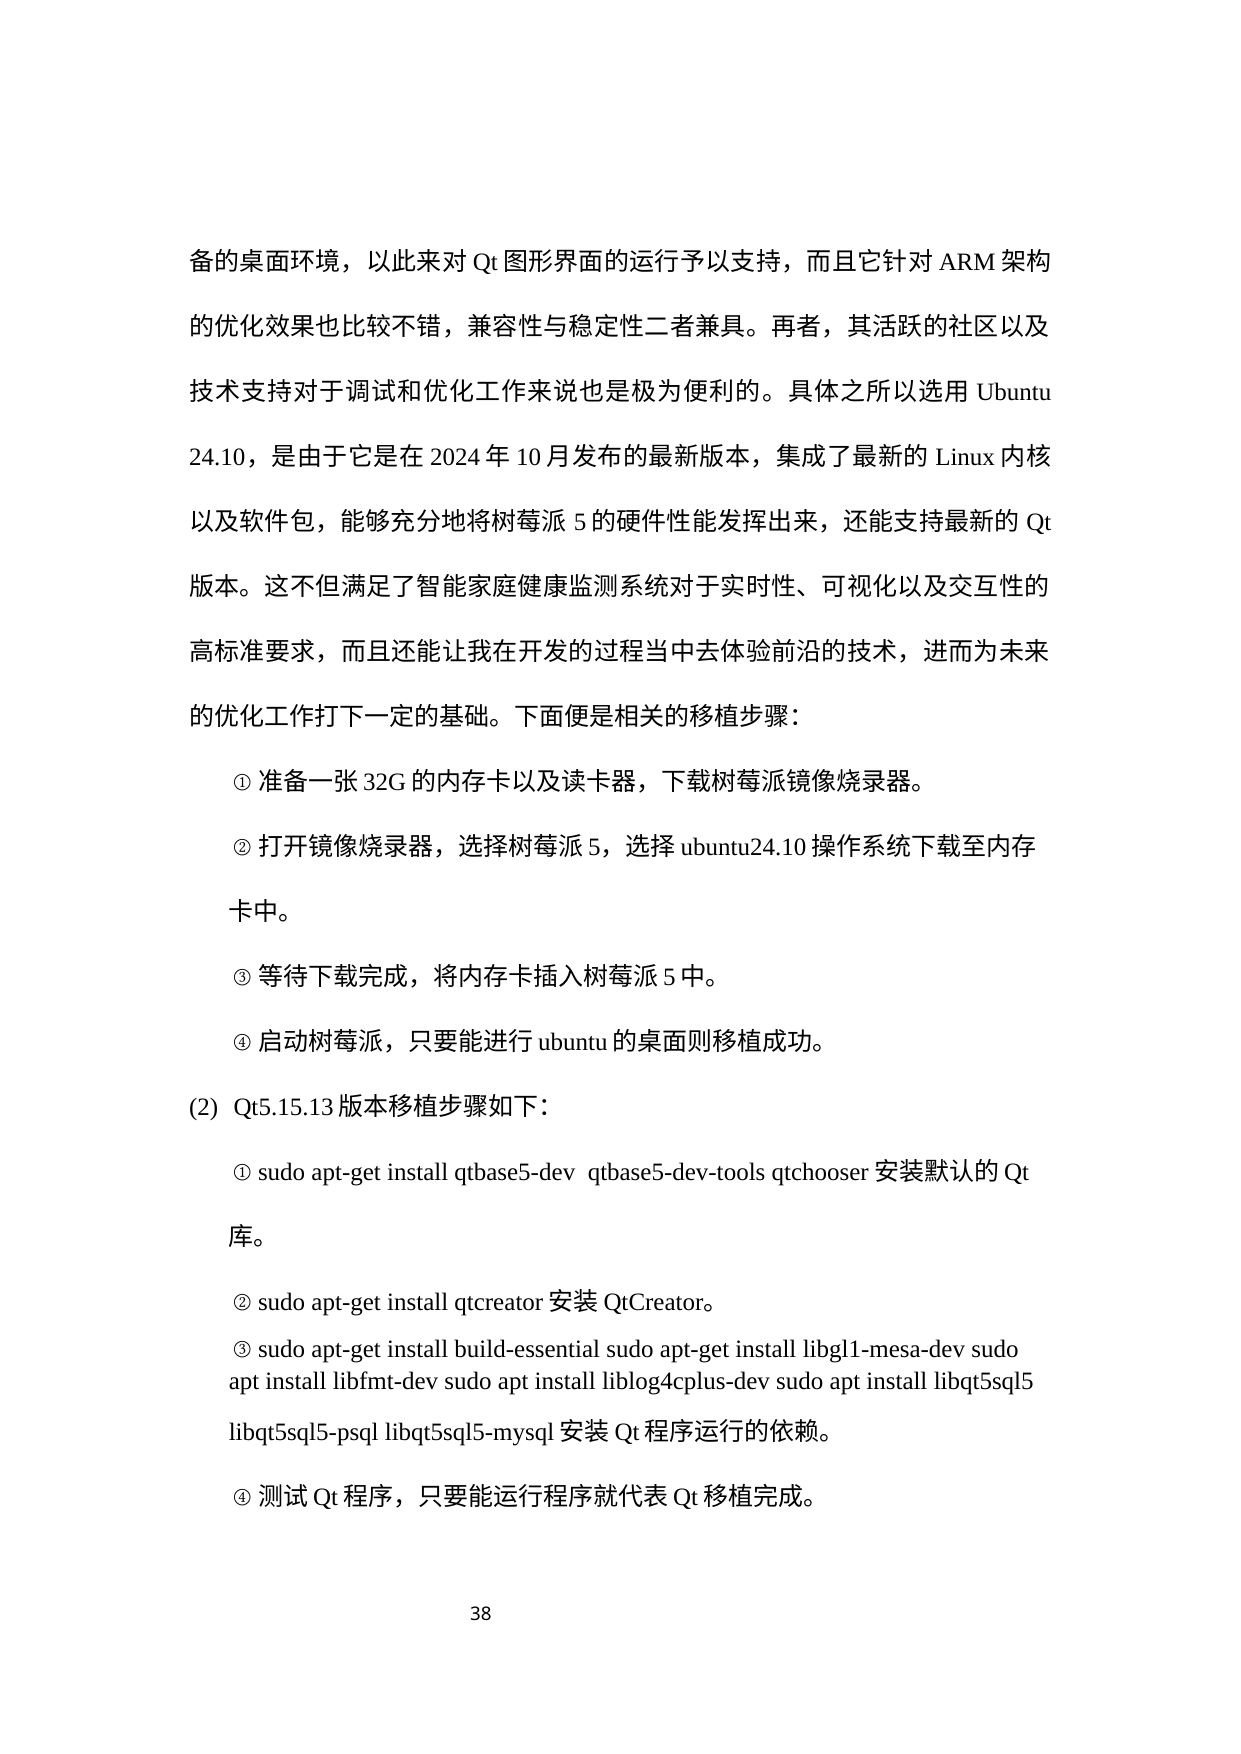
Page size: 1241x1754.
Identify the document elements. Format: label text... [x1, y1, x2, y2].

list sudo apt-get install build-essential sudo apt-get install libgl1-mesa-dev sudo apt install libfmt-dev sudo apt install liblog4cplus-dev sudo apt install libqt5sql5 libqt5sql5-psql libqt5sql5-mysql安装Qt程序运行的依赖。 [228, 1332, 1051, 1462]
list Qt5.15.13版本移植步骤如下： [189, 1072, 1051, 1137]
list 等待下载完成，将内存卡插入树莓派5中。 [228, 942, 1051, 1007]
list sudo apt-get install qtcreator安装QtCreator。 [228, 1267, 1051, 1332]
list 启动树莓派，只要能进行ubuntu的桌面则移植成功。 [228, 1007, 1051, 1072]
text 树莓派能够运行许多类型的操作系统，像树莓派本身自带的RaspberryPiOS操作系统，除此之外，还有诸如Apertis、AlpineLinux、Ubuntu等其他操作系统。在此次设计当中，我把Ubuntu 24.10选定为树莓派5的操作系统。之所以选择Ubuntu，是因为它具备丰富多样的软件生态，并且有着庞大的社区给予支持。借助APT包管理器，可以很轻松地安装Qt开发框架、MySQL客户端这类工具，如此一来搭建开发环境就变得更为简便了。同时，Ubuntu还能够提供完备的桌面环境，以此来对Qt图形界面的运行予以支持，而且它针对ARM架构的优化效果也比较不错，兼容性与稳定性二者兼具。再者，其活跃的社区以及技术支持对于调试和优化工作来说也是极为便利的。具体之所以选用Ubuntu 24.10，是由于它是在2024年10月发布的最新版本，集成了最新的Linux内核以及软件包，能够充分地将树莓派5的硬件性能发挥出来，还能支持最新的Qt版本。这不但满足了智能家庭健康监测系统对于实时性、可视化以及交互性的高标准要求，而且还能让我在开发的过程当中去体验前沿的技术，进而为未来的优化工作打下一定的基础。下面便是相关的移植步骤： [189, 227, 1051, 747]
list 准备一张32G的内存卡以及读卡器，下载树莓派镜像烧录器。 [228, 747, 1051, 812]
list 打开镜像烧录器，选择树莓派5，选择ubuntu24.10操作系统下载至内存卡中。 [228, 812, 1051, 942]
list sudo apt-get install qtbase5-dev qtbase5-dev-tools qtchooser安装默认的Qt库。 [228, 1137, 1051, 1267]
list 测试Qt程序，只要能运行程序就代表Qt移植完成。 [228, 1462, 1051, 1527]
